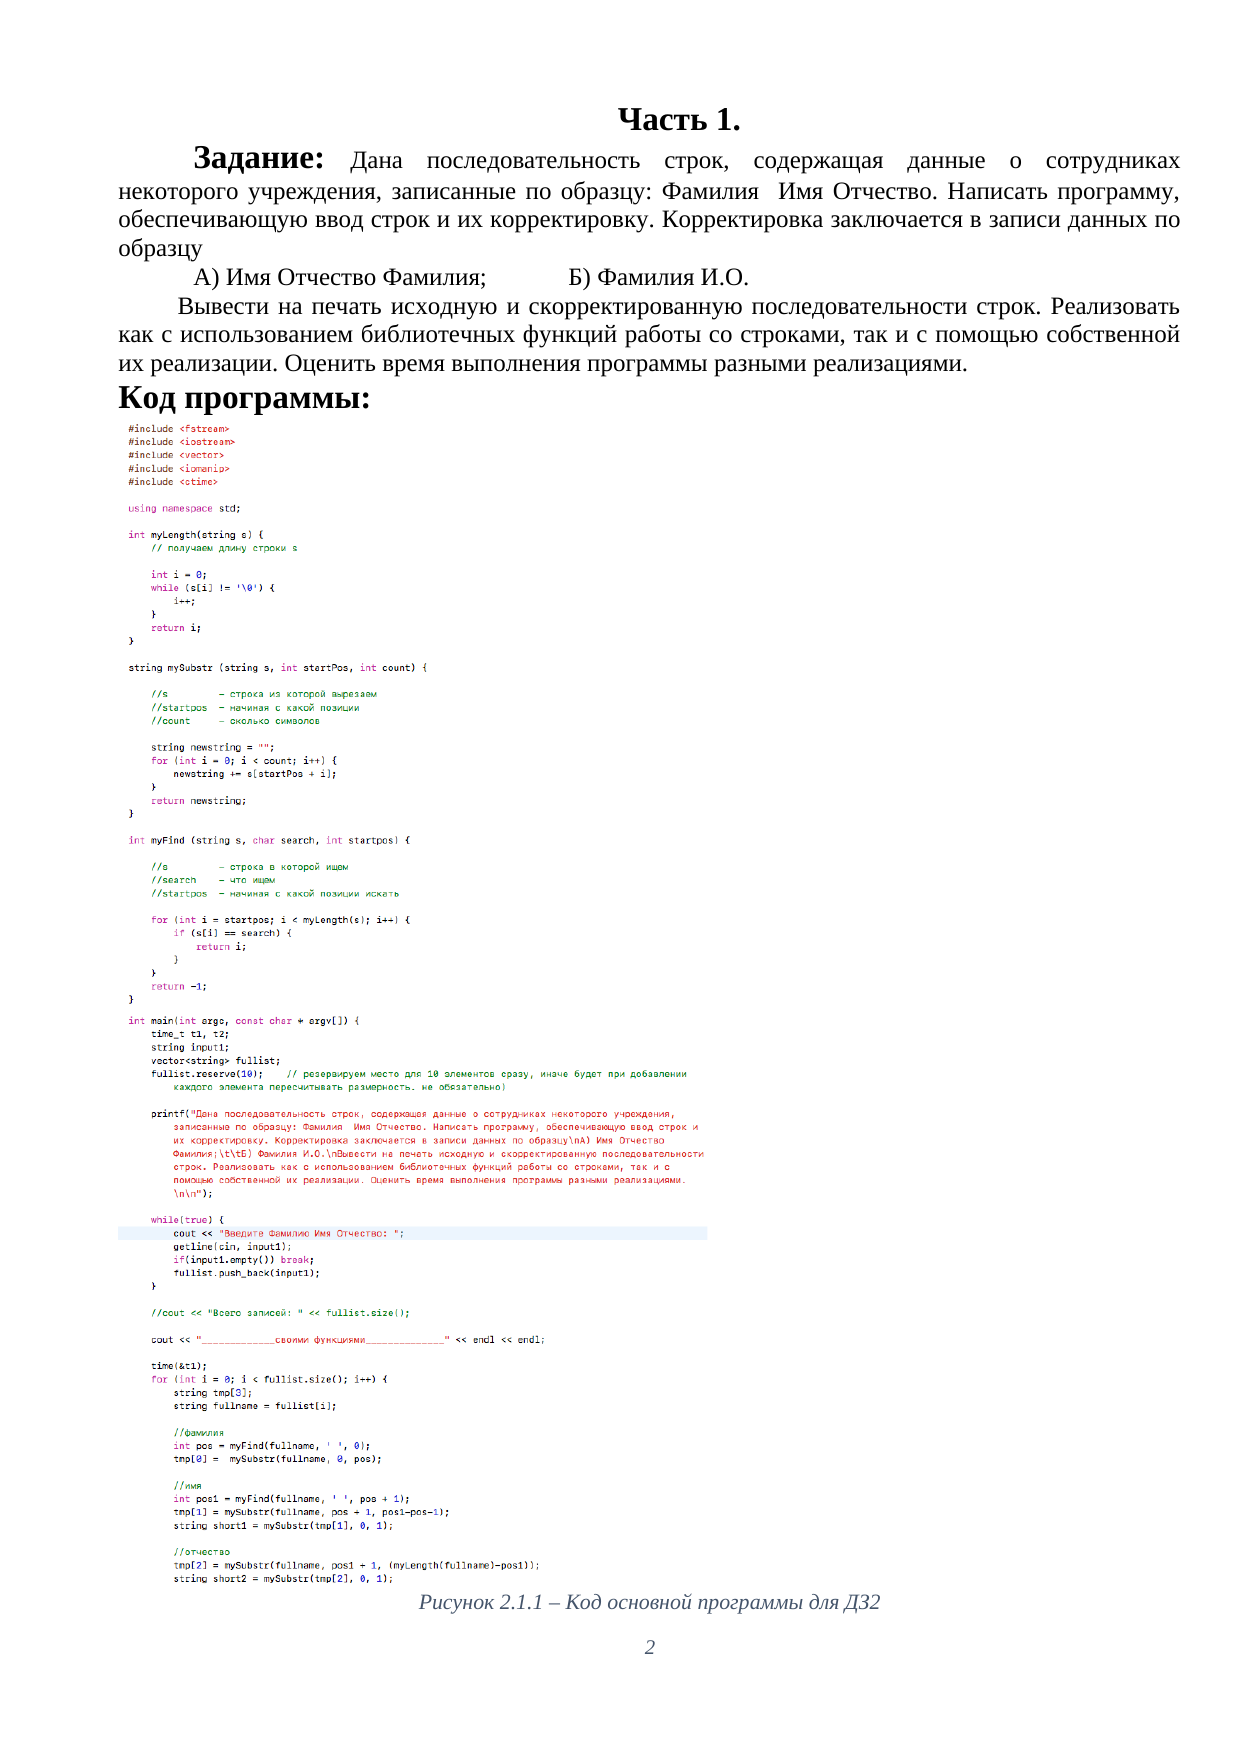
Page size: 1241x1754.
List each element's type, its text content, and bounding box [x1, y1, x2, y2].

text Рисунок 2.1.1 – Код основной программы для ДЗ2 [118, 1589, 1181, 1614]
text Задание: Дана последовательность строк, содержащая данные о сотрудниках некоторого учреждения, записанные по образцу: Фамилия Имя Отчество. Написать программу, обеспечивающую ввод строк и их корректировку. Корректировка заключается в записи данных по образцу [118, 137, 1181, 262]
text Вывести на печать исходную и скорректированную последовательности строк. Реализовать как с использованием библиотечных функций работы со строками, так и с помощью собственной их реализации. Оценить время выполнения программы разными реализациями. [118, 291, 1181, 377]
text Часть 1. [177, 99, 1181, 137]
text Код программы: [118, 377, 1181, 415]
text А) Имя Отчество Фамилия; Б) Фамилия И.О. [118, 262, 1181, 291]
picture [118, 415, 708, 1589]
text 2 [118, 1635, 1181, 1659]
